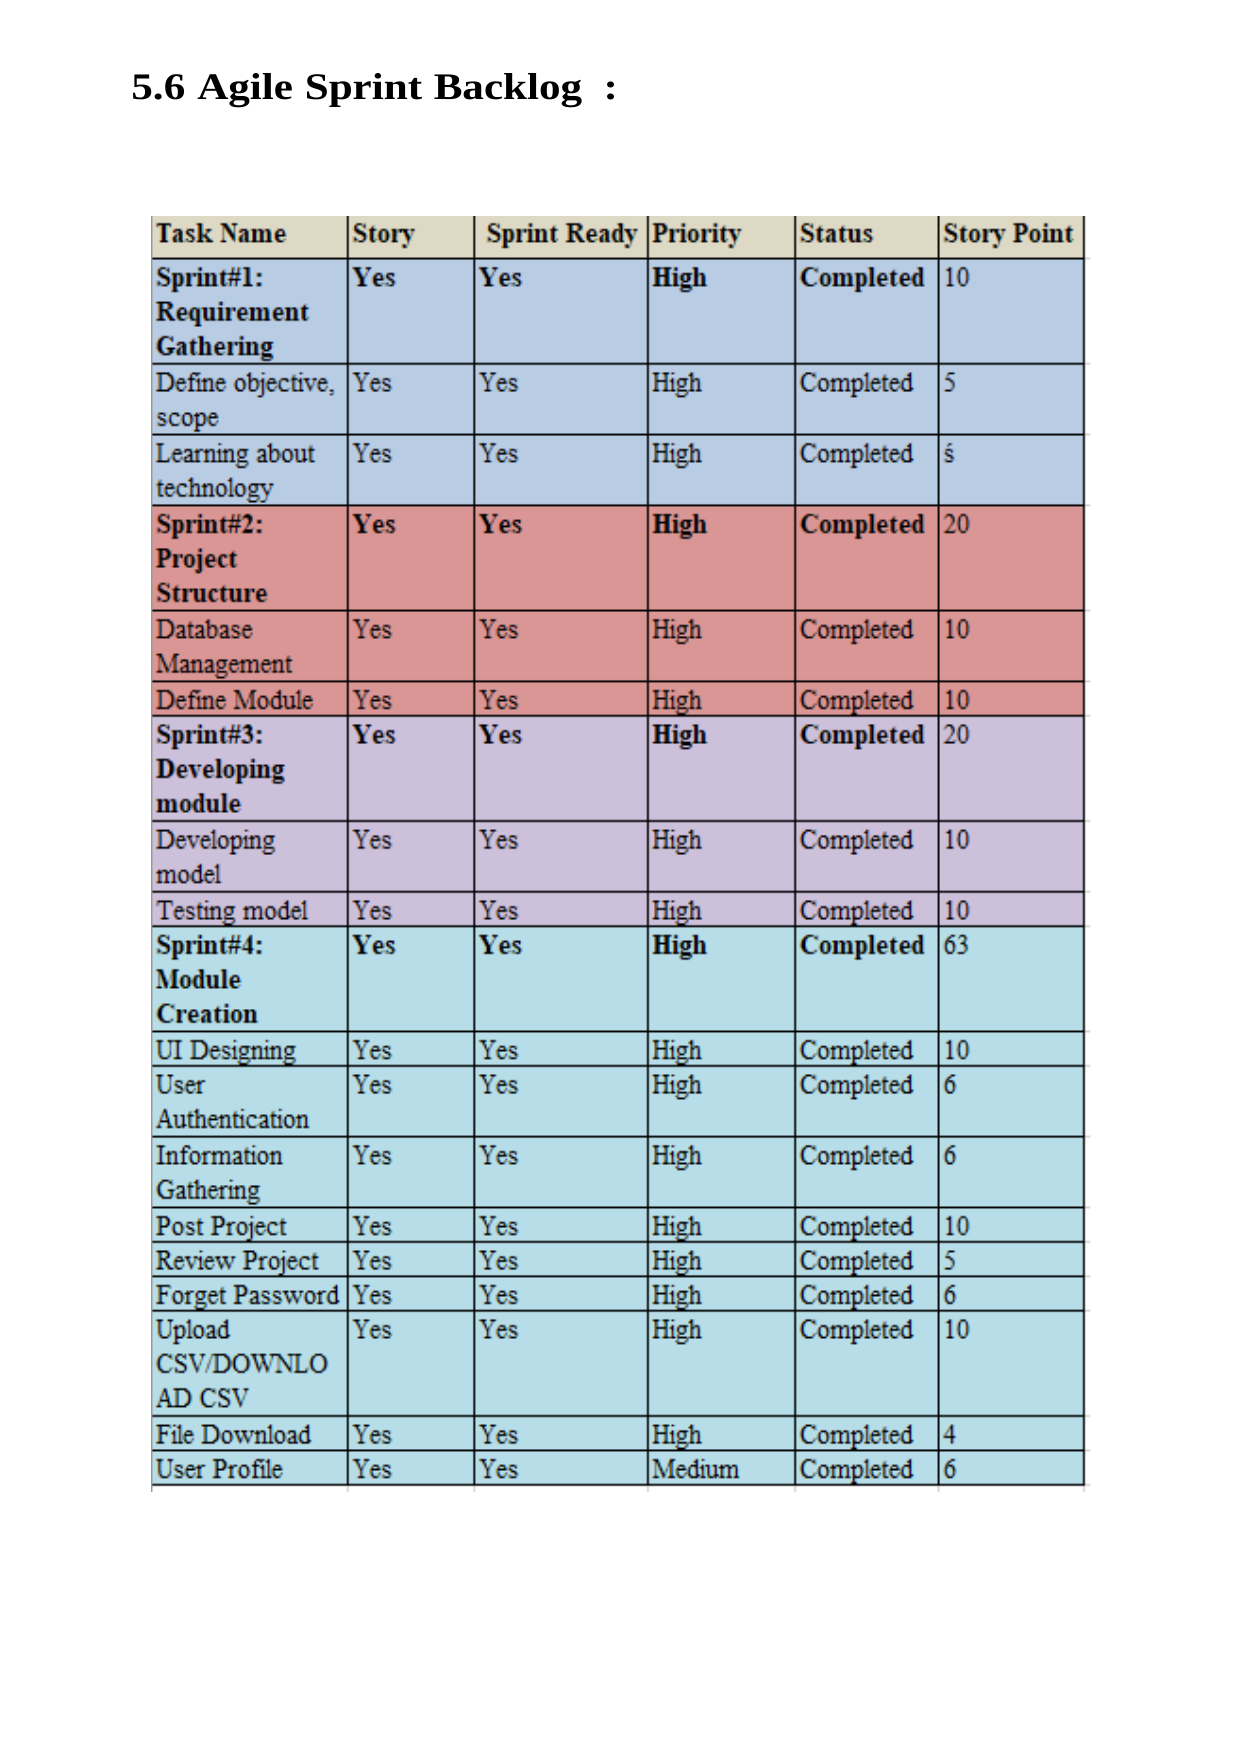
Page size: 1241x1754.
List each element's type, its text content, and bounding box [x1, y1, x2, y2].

text 5.6 Agile Sprint Backlog : [56, 64, 1180, 108]
picture [151, 216, 1091, 1492]
